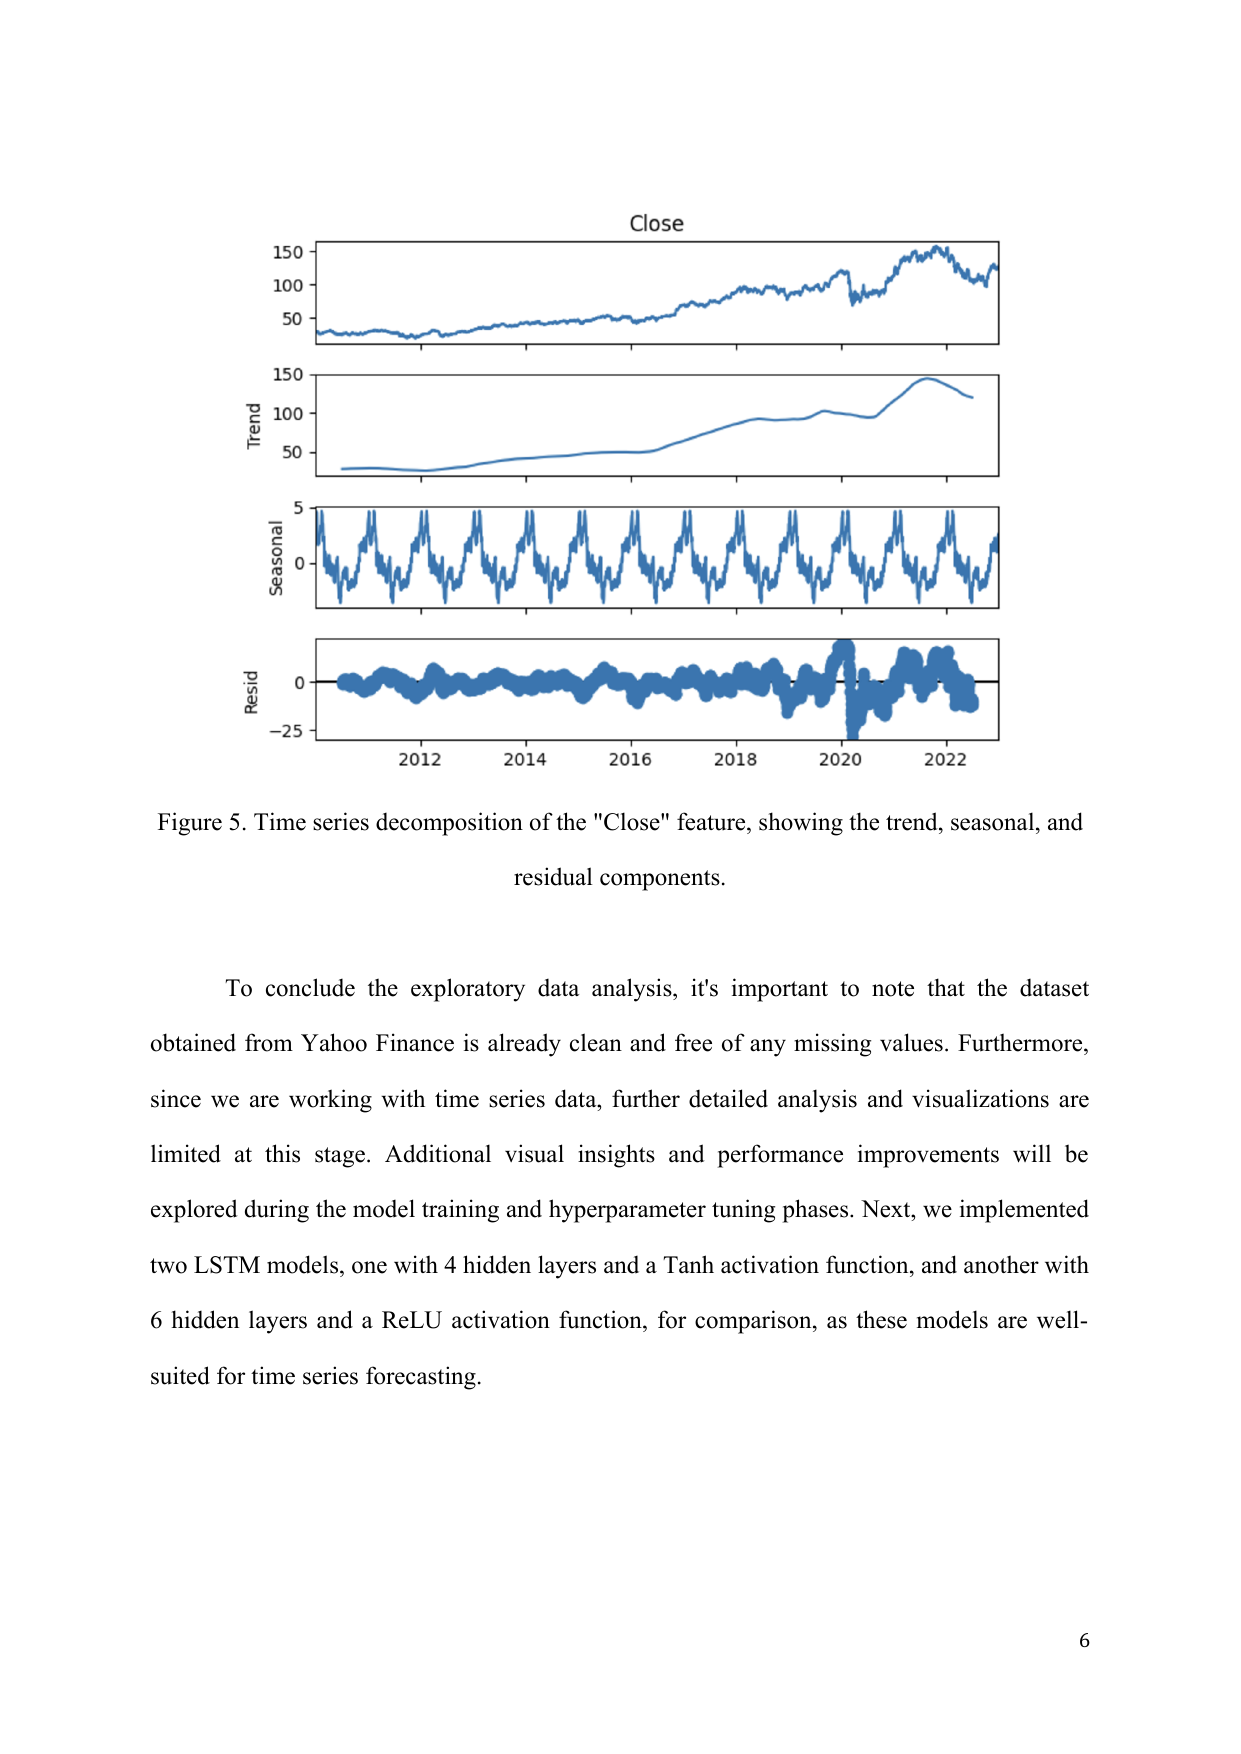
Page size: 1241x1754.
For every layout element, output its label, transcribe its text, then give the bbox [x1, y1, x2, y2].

picture [231, 205, 1009, 780]
text Figure 5. Time series decomposition of the "Close" feature, showing the trend, seasonal, and residual components. [150, 808, 1090, 891]
text To conclude the exploratory data analysis, it's important to note that the dataset obtained from Yahoo Finance is already clean and free of any missing values. Furthermore, since we are working with time series data, further detailed analysis and visualizations are limited at this stage. Additional visual insights and performance improvements will be explored during the model training and hyperparameter tuning phases. Next, we implemented two LSTM models, one with 4 hidden layers and a Tanh activation function, and another with 6 hidden layers and a ReLU activation function, for comparison, as these models are well-suited for time series forecasting. [150, 974, 1090, 1389]
